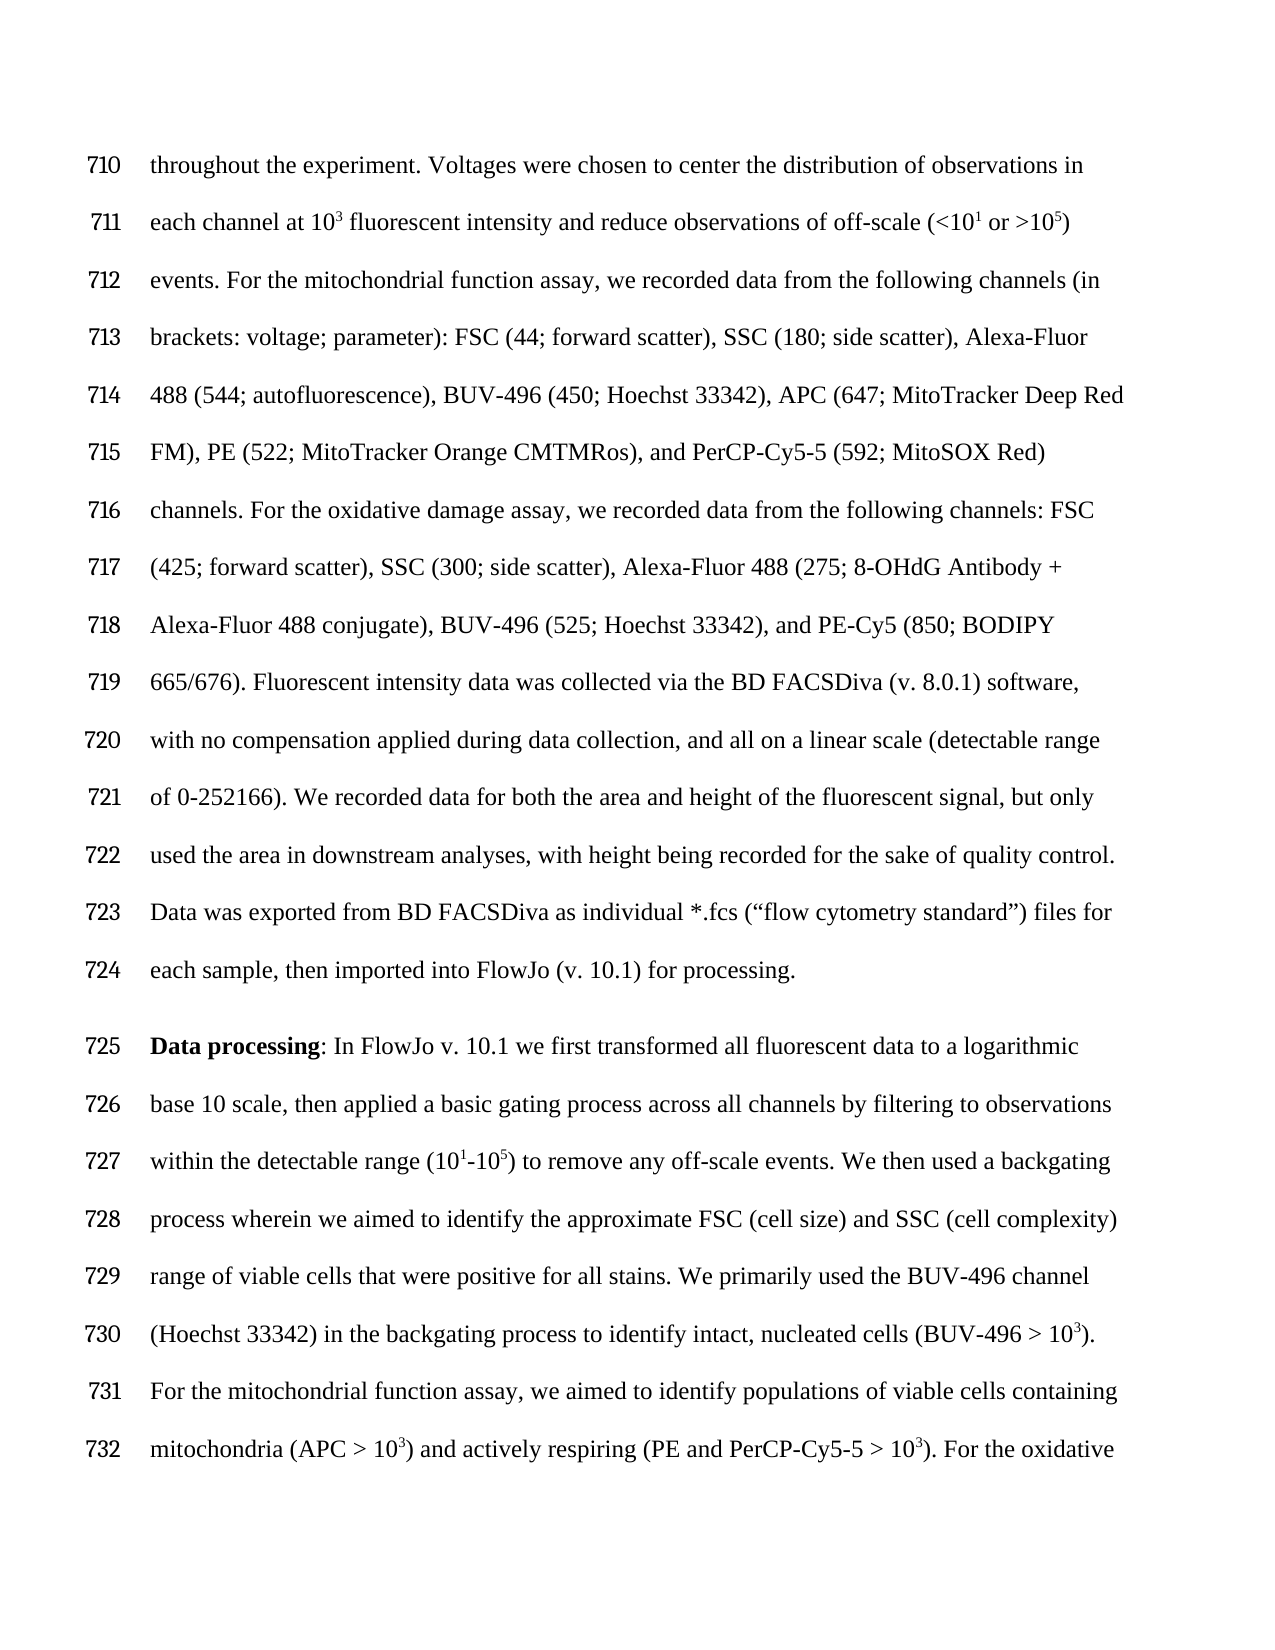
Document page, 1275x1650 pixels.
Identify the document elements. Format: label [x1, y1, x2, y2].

text [150, 1031, 1125, 1462]
text [150, 150, 1125, 984]
